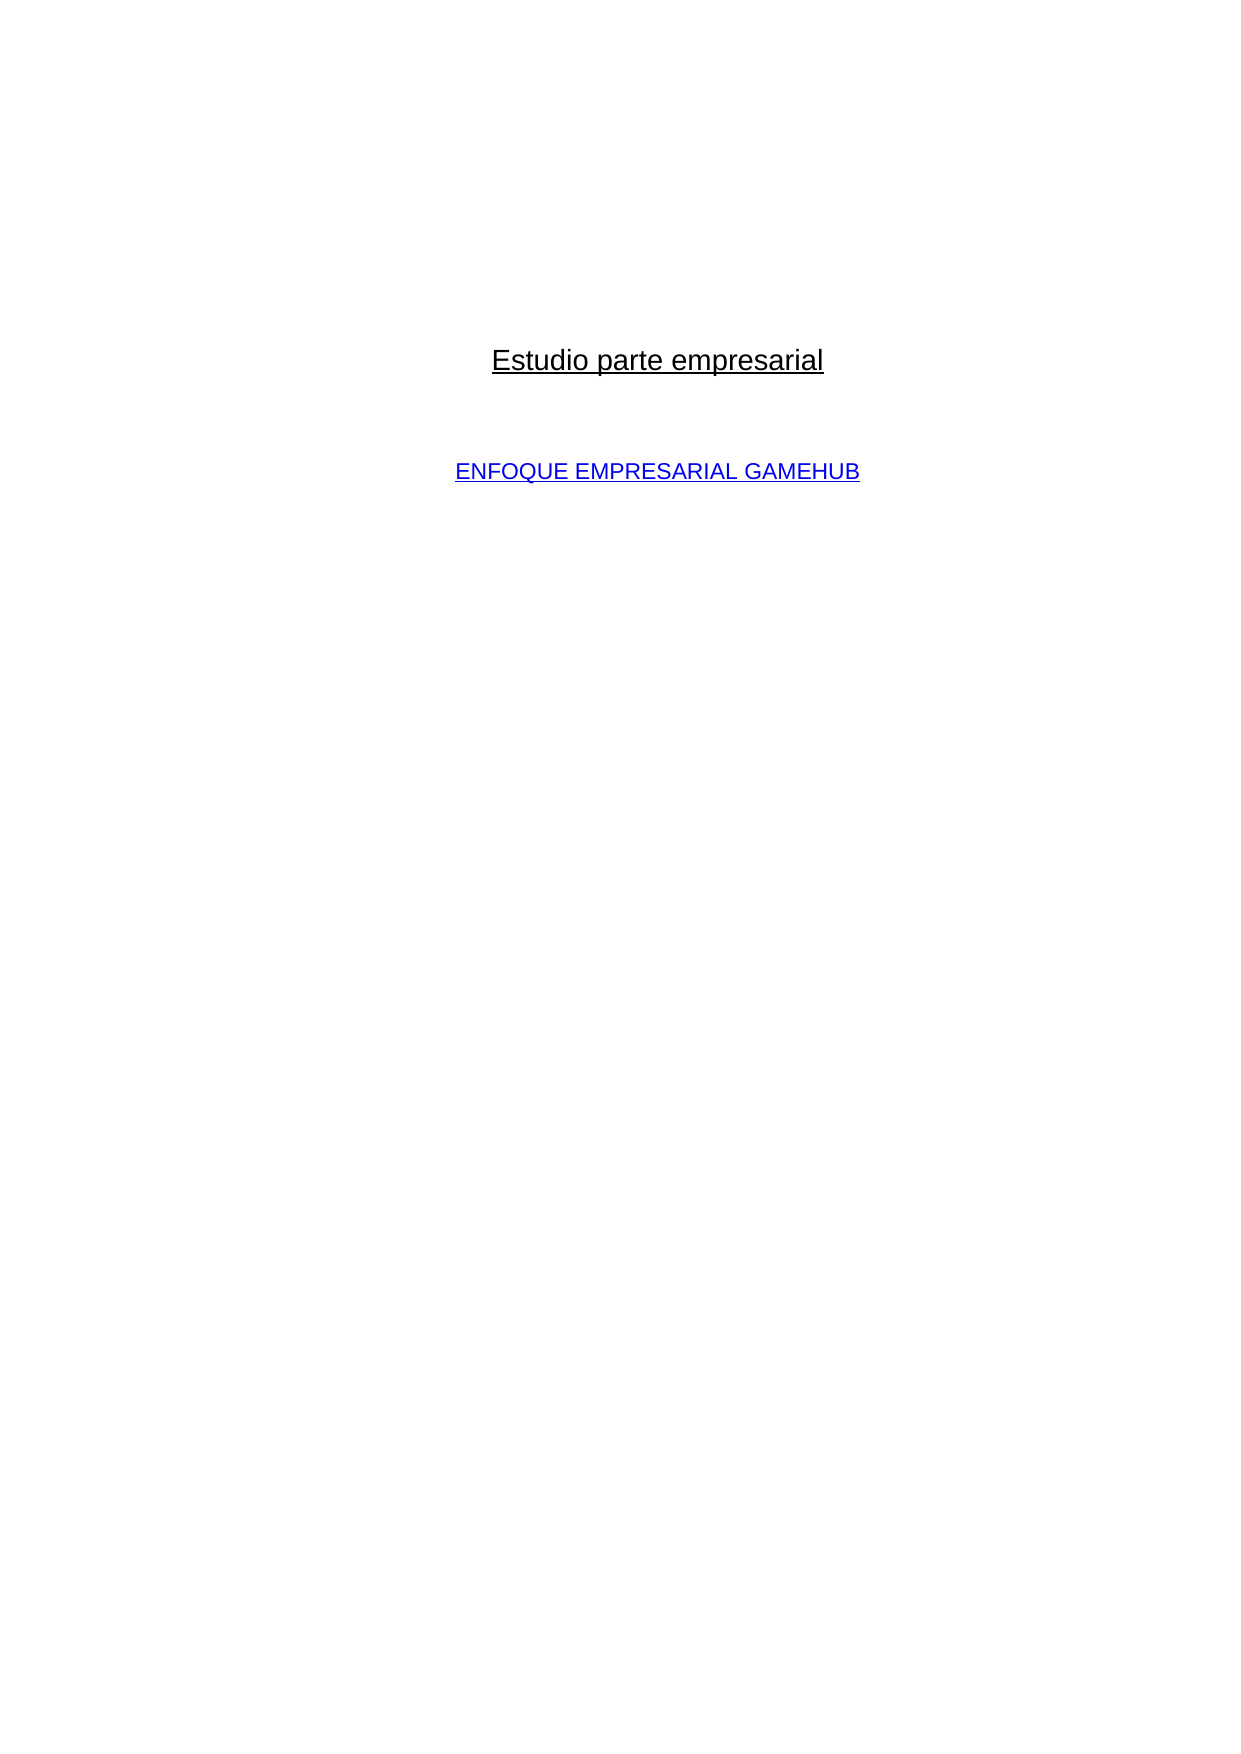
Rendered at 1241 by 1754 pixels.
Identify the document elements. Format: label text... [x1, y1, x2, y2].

text ENFOQUE EMPRESARIAL GAMEHUB [225, 458, 1090, 485]
text Estudio parte empresarial [225, 343, 1090, 376]
